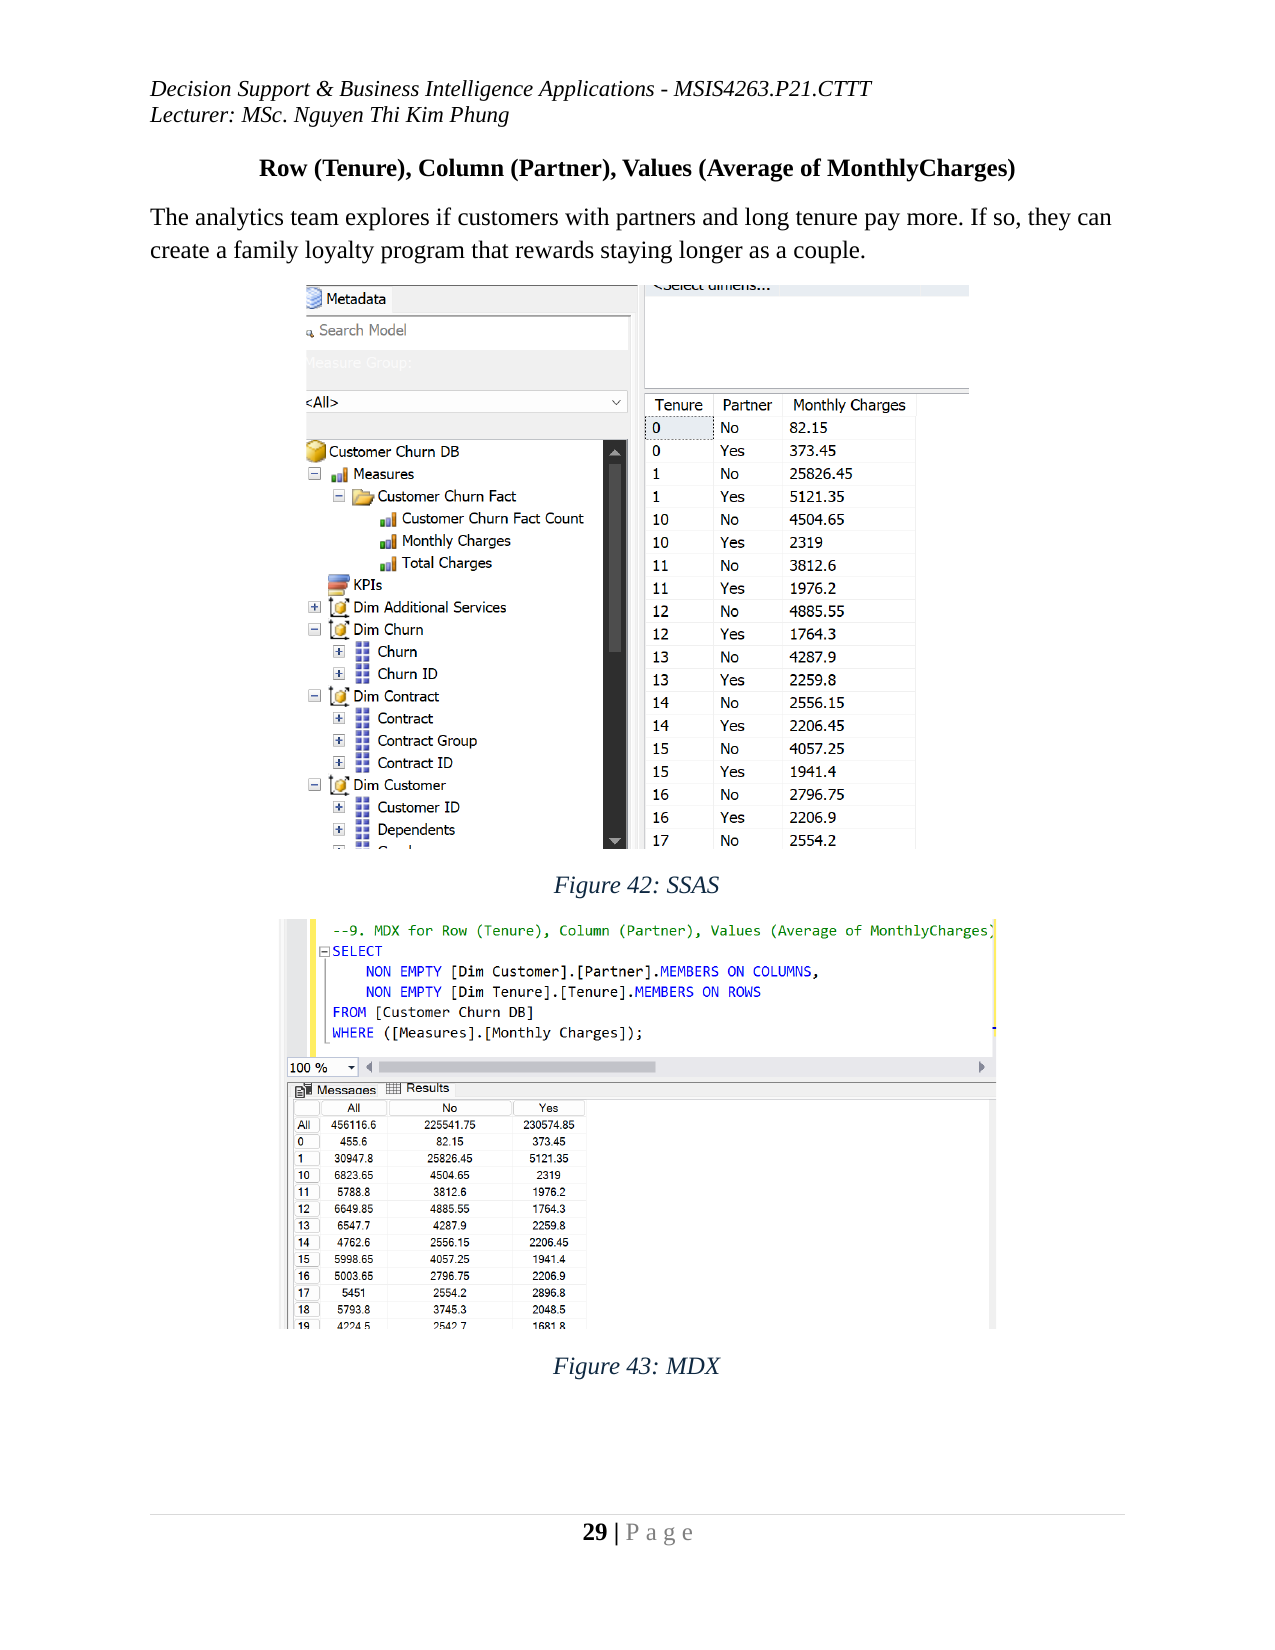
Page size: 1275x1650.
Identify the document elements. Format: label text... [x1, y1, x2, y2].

text Row (Tenure), Column (Partner), Values (Average of MonthlyCharges) [150, 153, 1125, 181]
picture [278, 919, 997, 1329]
text Figure 43: MDX [150, 1351, 1125, 1379]
text Figure 42: SSAS [150, 870, 1125, 899]
picture [306, 285, 969, 849]
text The analytics team explores if customers with partners and long tenure pay more. If so, they can create a family loyalty program that rewards staying longer as a couple. [150, 202, 1125, 264]
